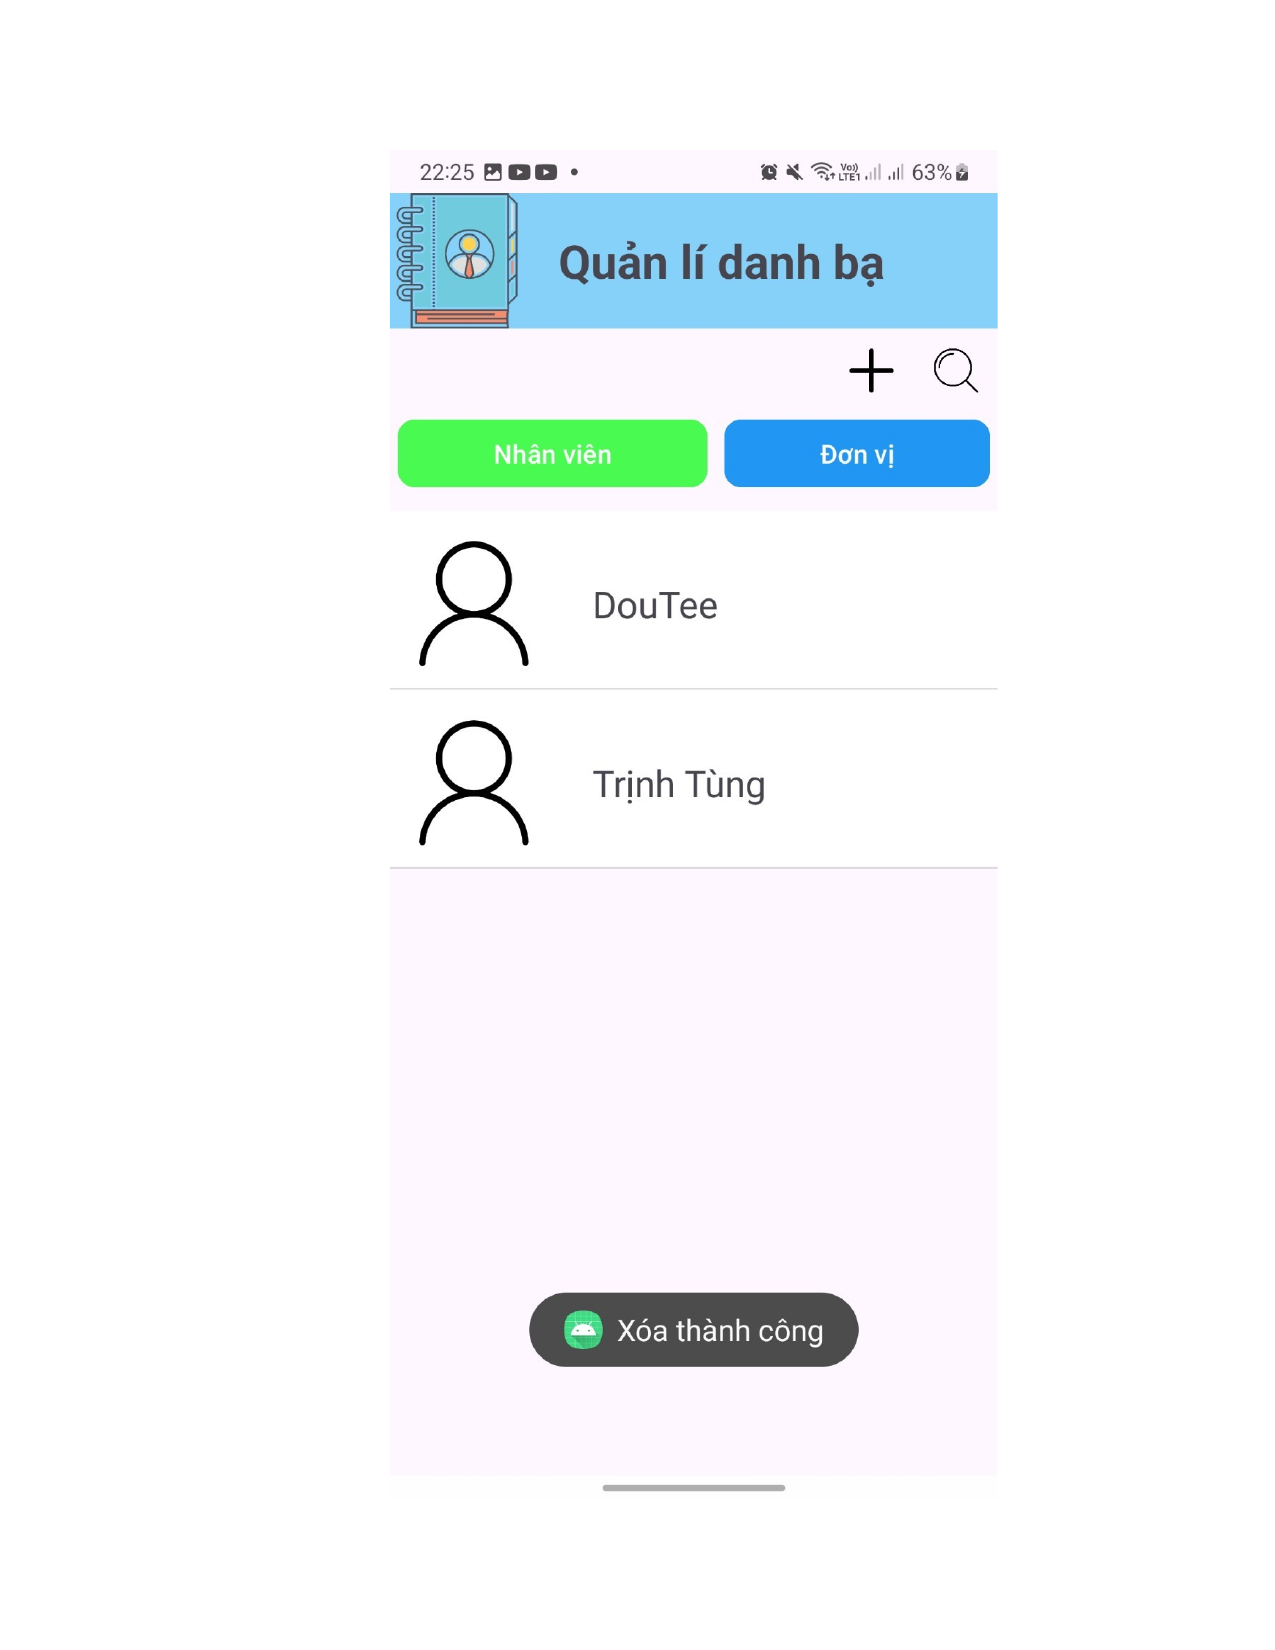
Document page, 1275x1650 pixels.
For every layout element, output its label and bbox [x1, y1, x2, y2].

picture [389, 150, 998, 1500]
